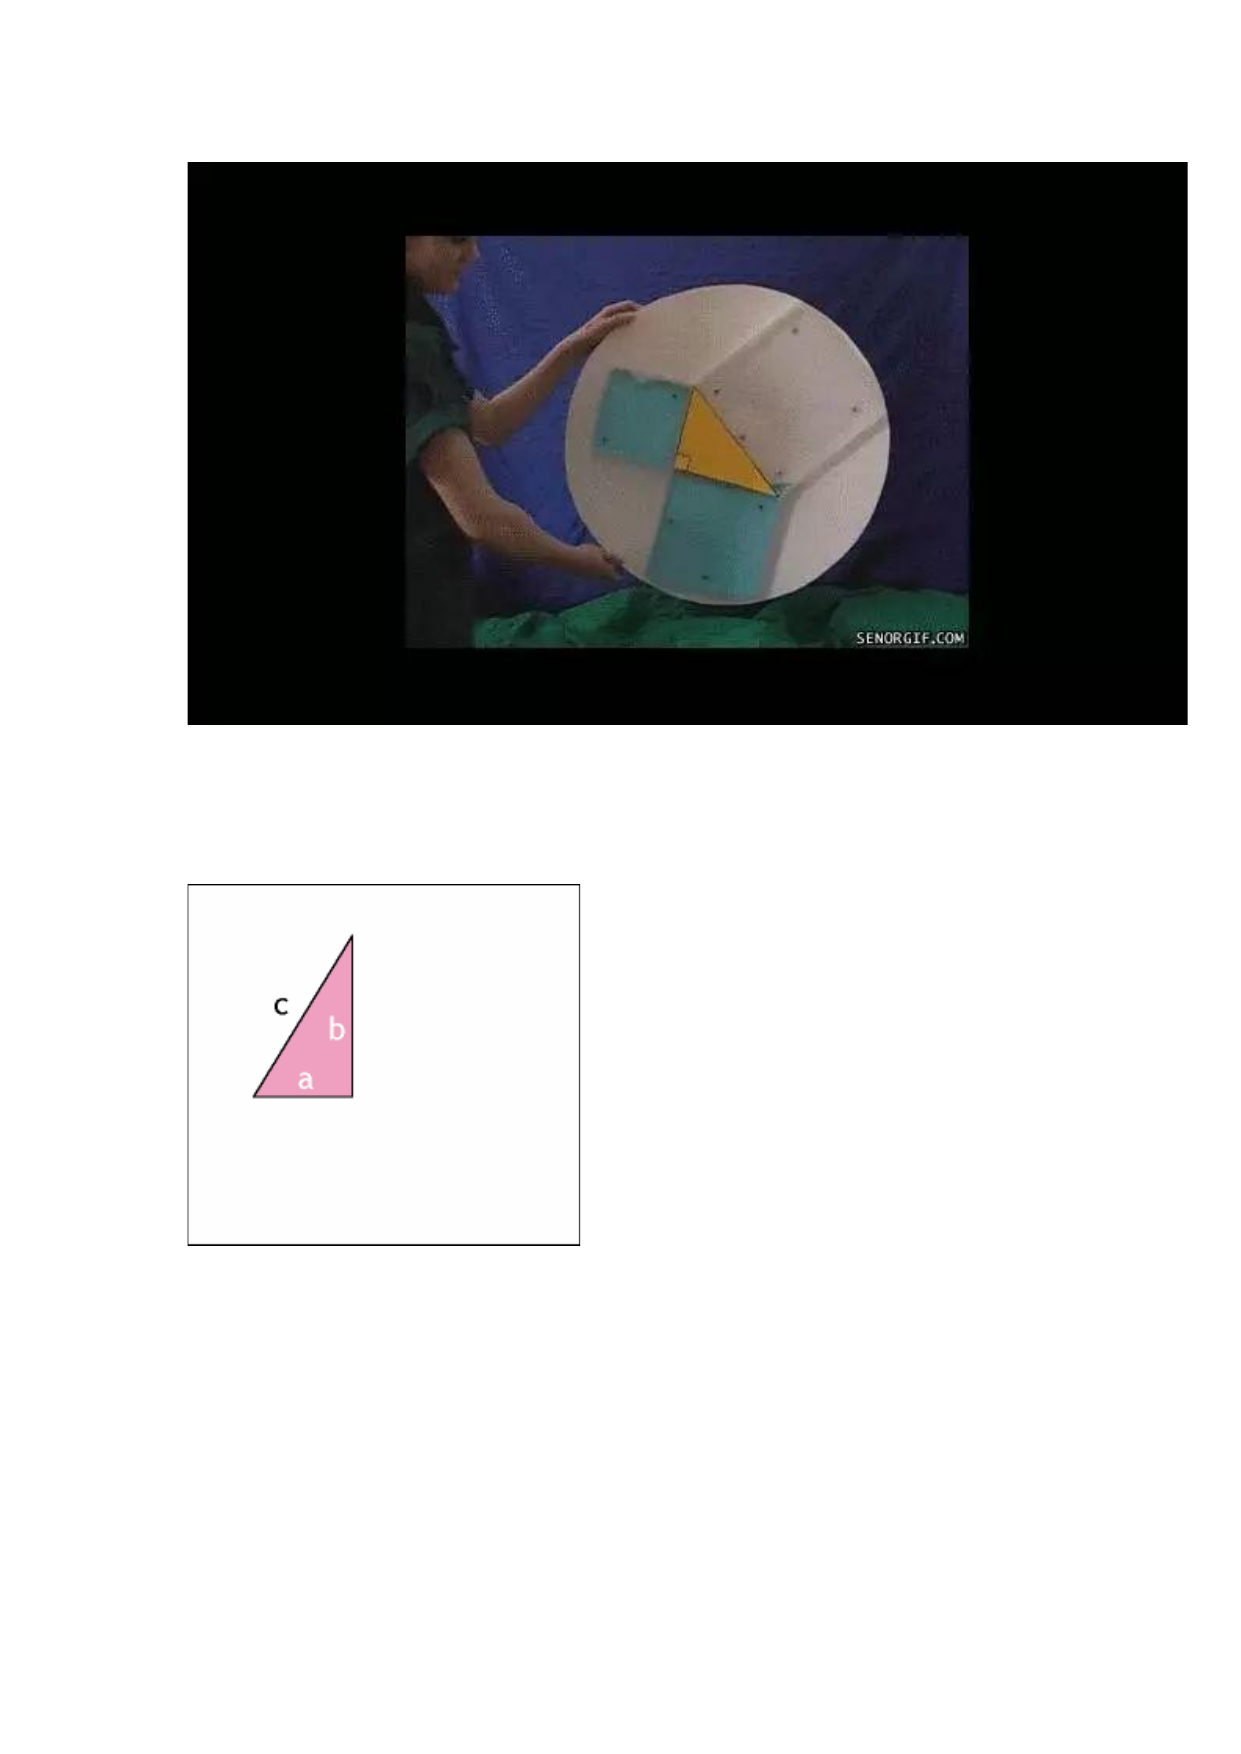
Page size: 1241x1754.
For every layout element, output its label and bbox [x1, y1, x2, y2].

picture [187, 162, 1188, 725]
picture [187, 884, 580, 1246]
